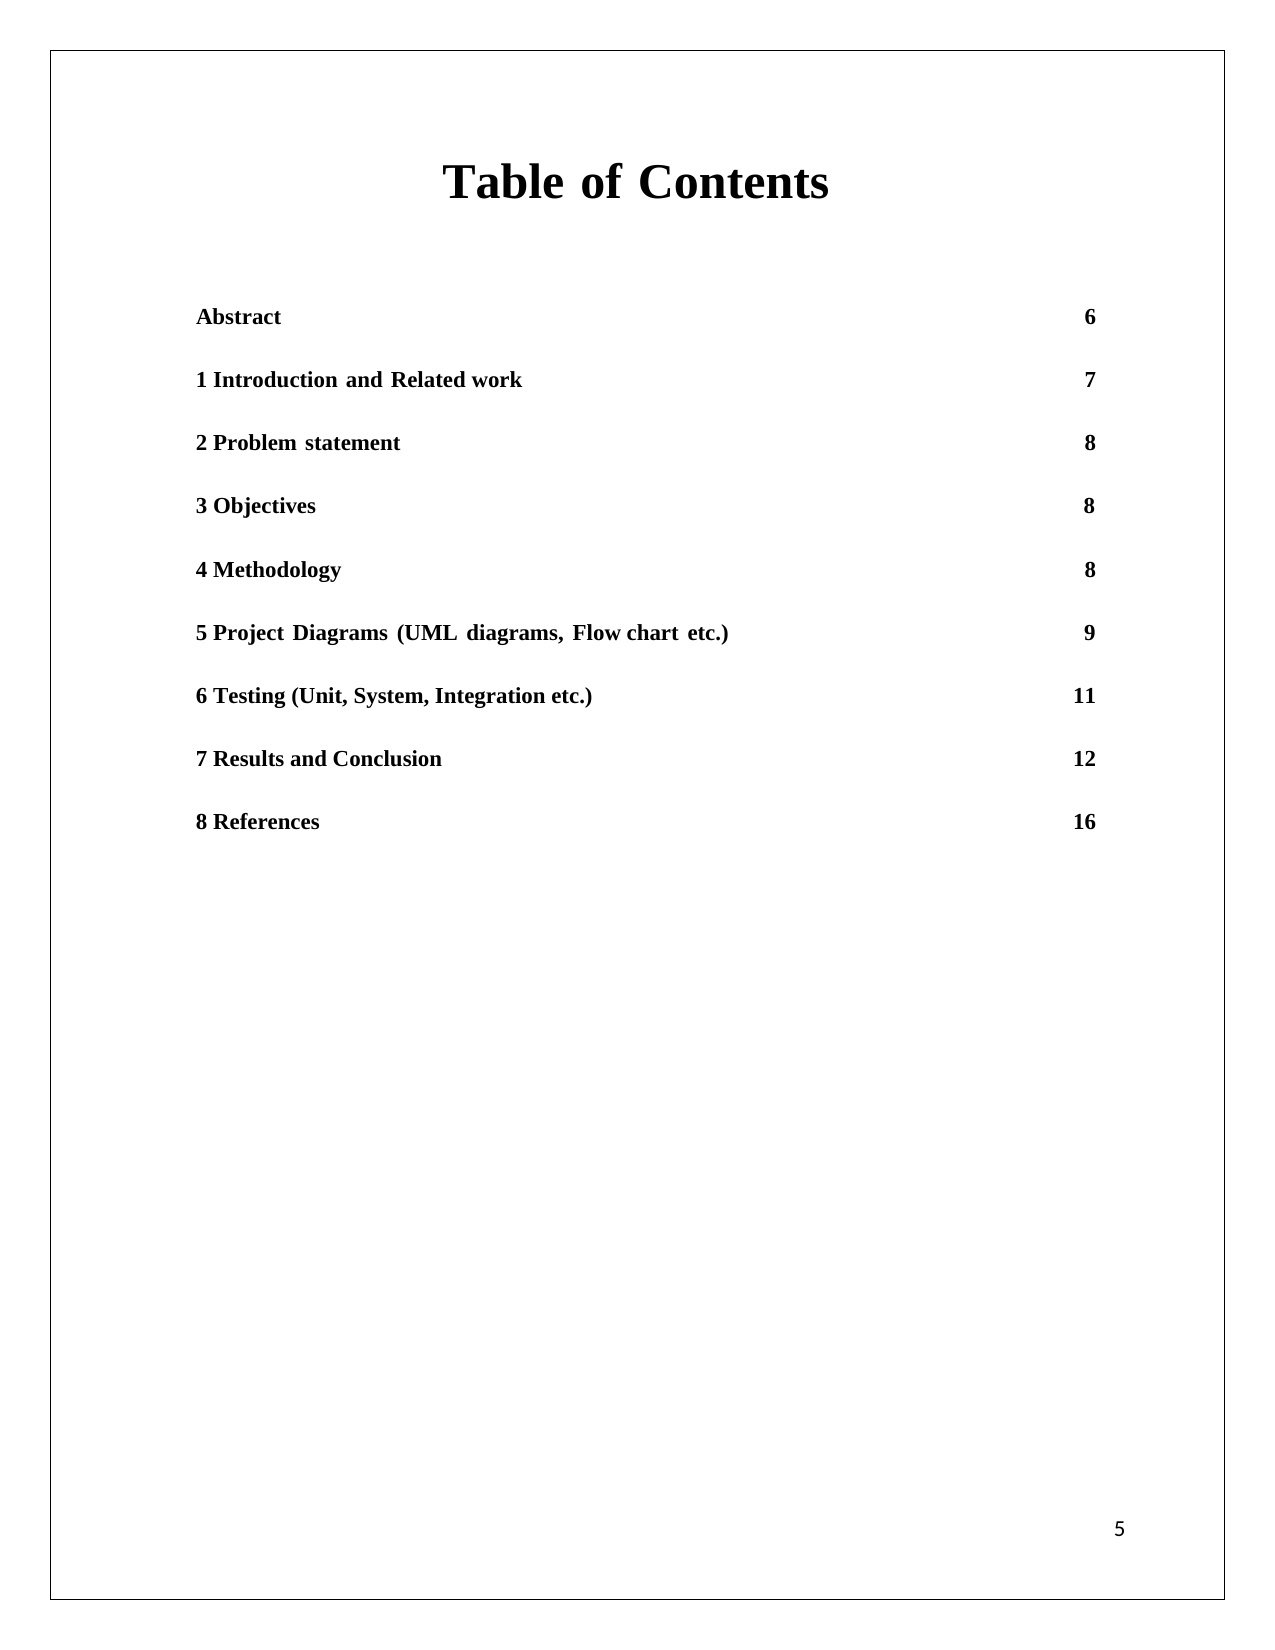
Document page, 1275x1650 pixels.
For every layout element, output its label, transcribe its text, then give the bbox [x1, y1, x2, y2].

subtitle Table of Contents [196, 151, 1075, 209]
